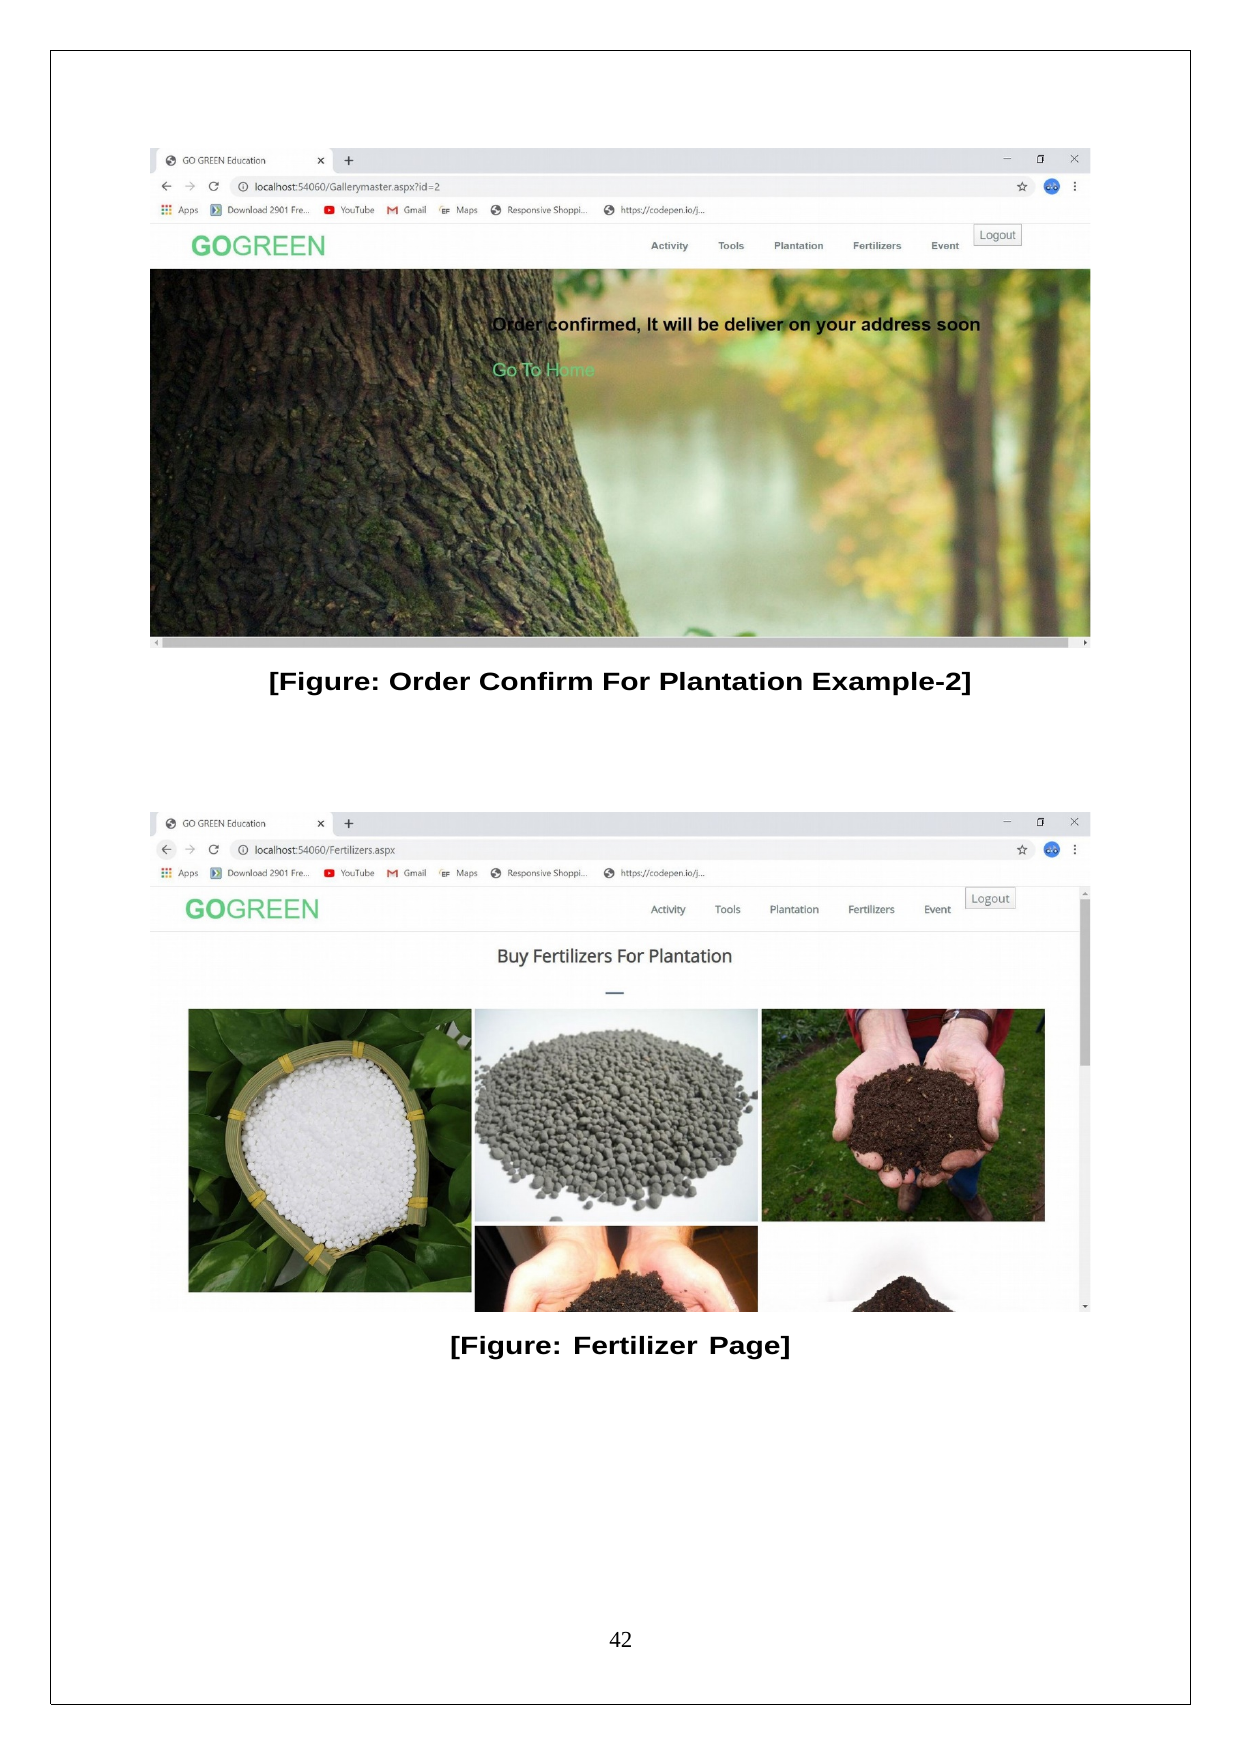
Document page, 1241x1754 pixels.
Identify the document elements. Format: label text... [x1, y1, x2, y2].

text [Figure: Fertilizer Page] [352, 1331, 888, 1360]
text 42 [607, 1626, 634, 1652]
text [Figure: Order Confirm For Plantation Example-2] [268, 667, 1103, 696]
picture [150, 148, 1091, 648]
picture [150, 812, 1091, 1312]
